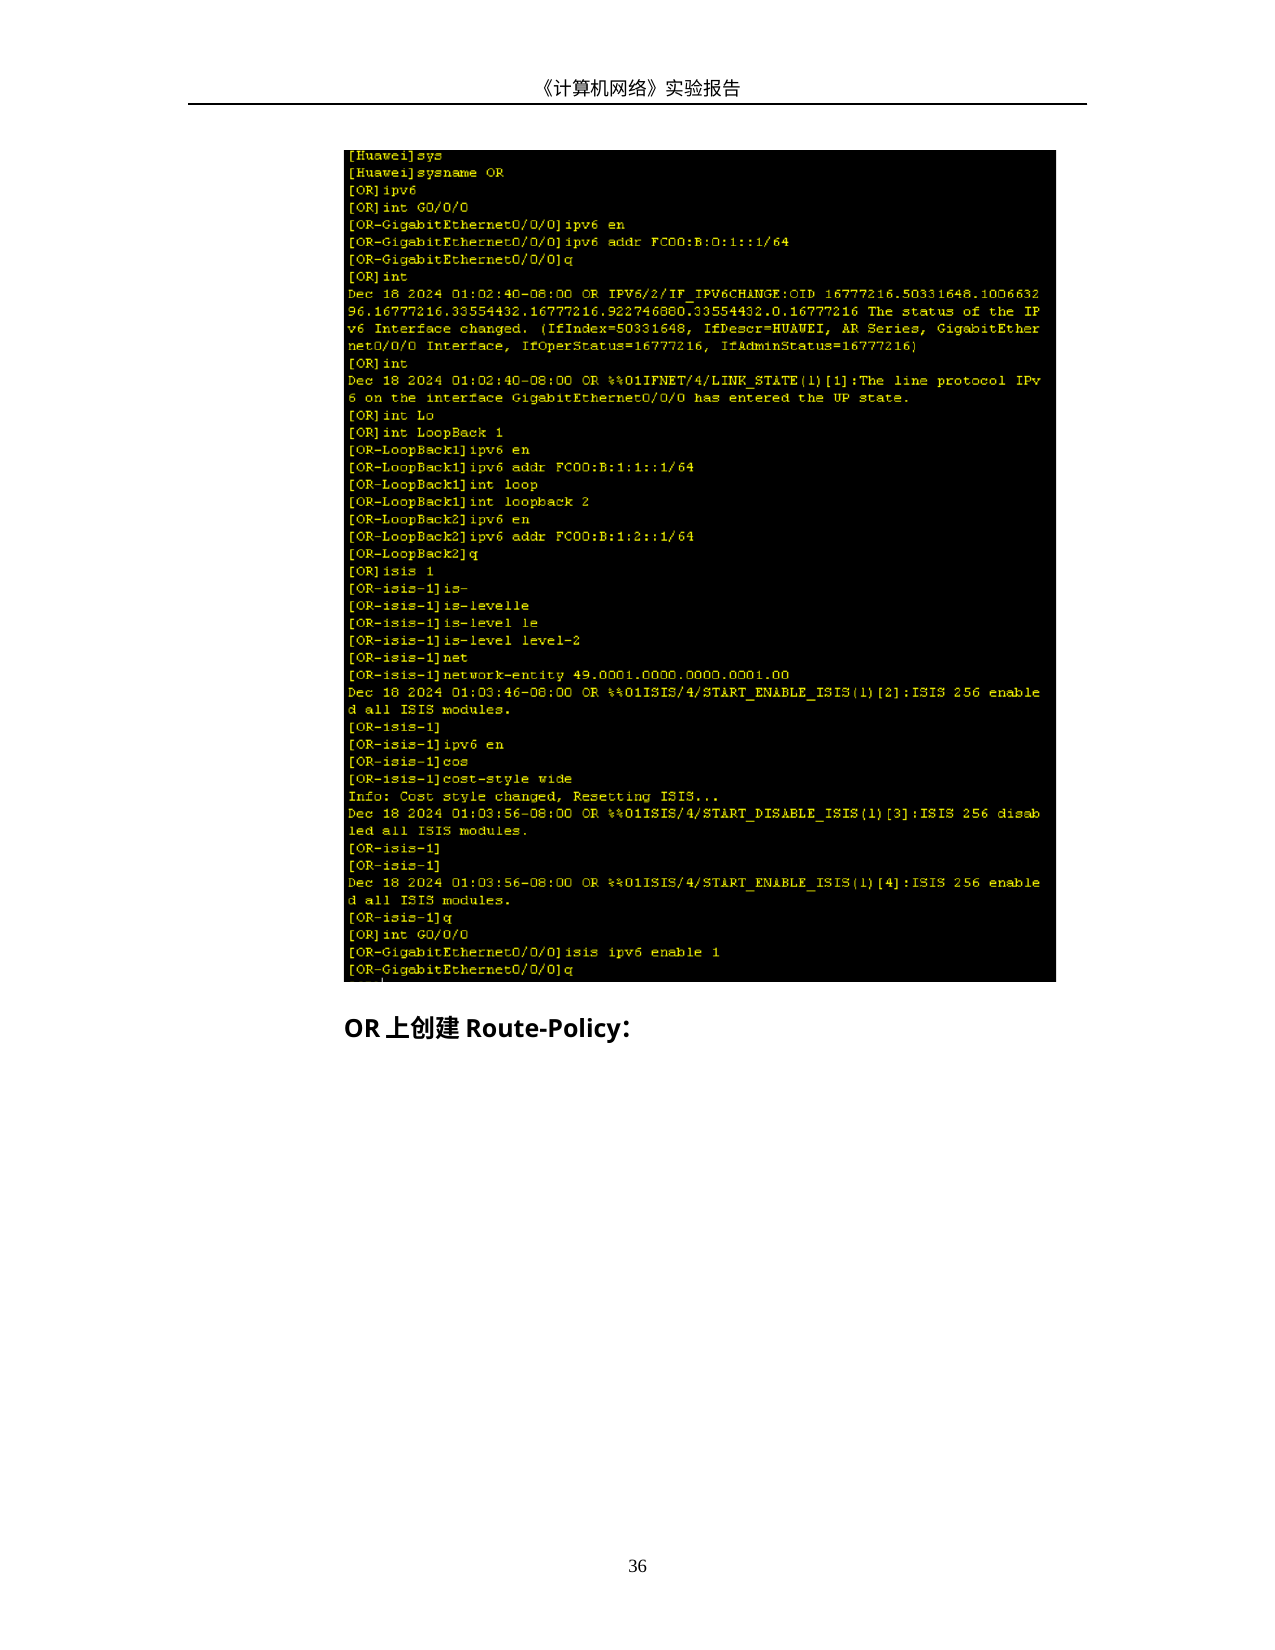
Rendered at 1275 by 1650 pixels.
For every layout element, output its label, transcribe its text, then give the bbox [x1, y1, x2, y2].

picture [343, 150, 1057, 982]
list OR上创建Route-Policy： [344, 1009, 1087, 1045]
